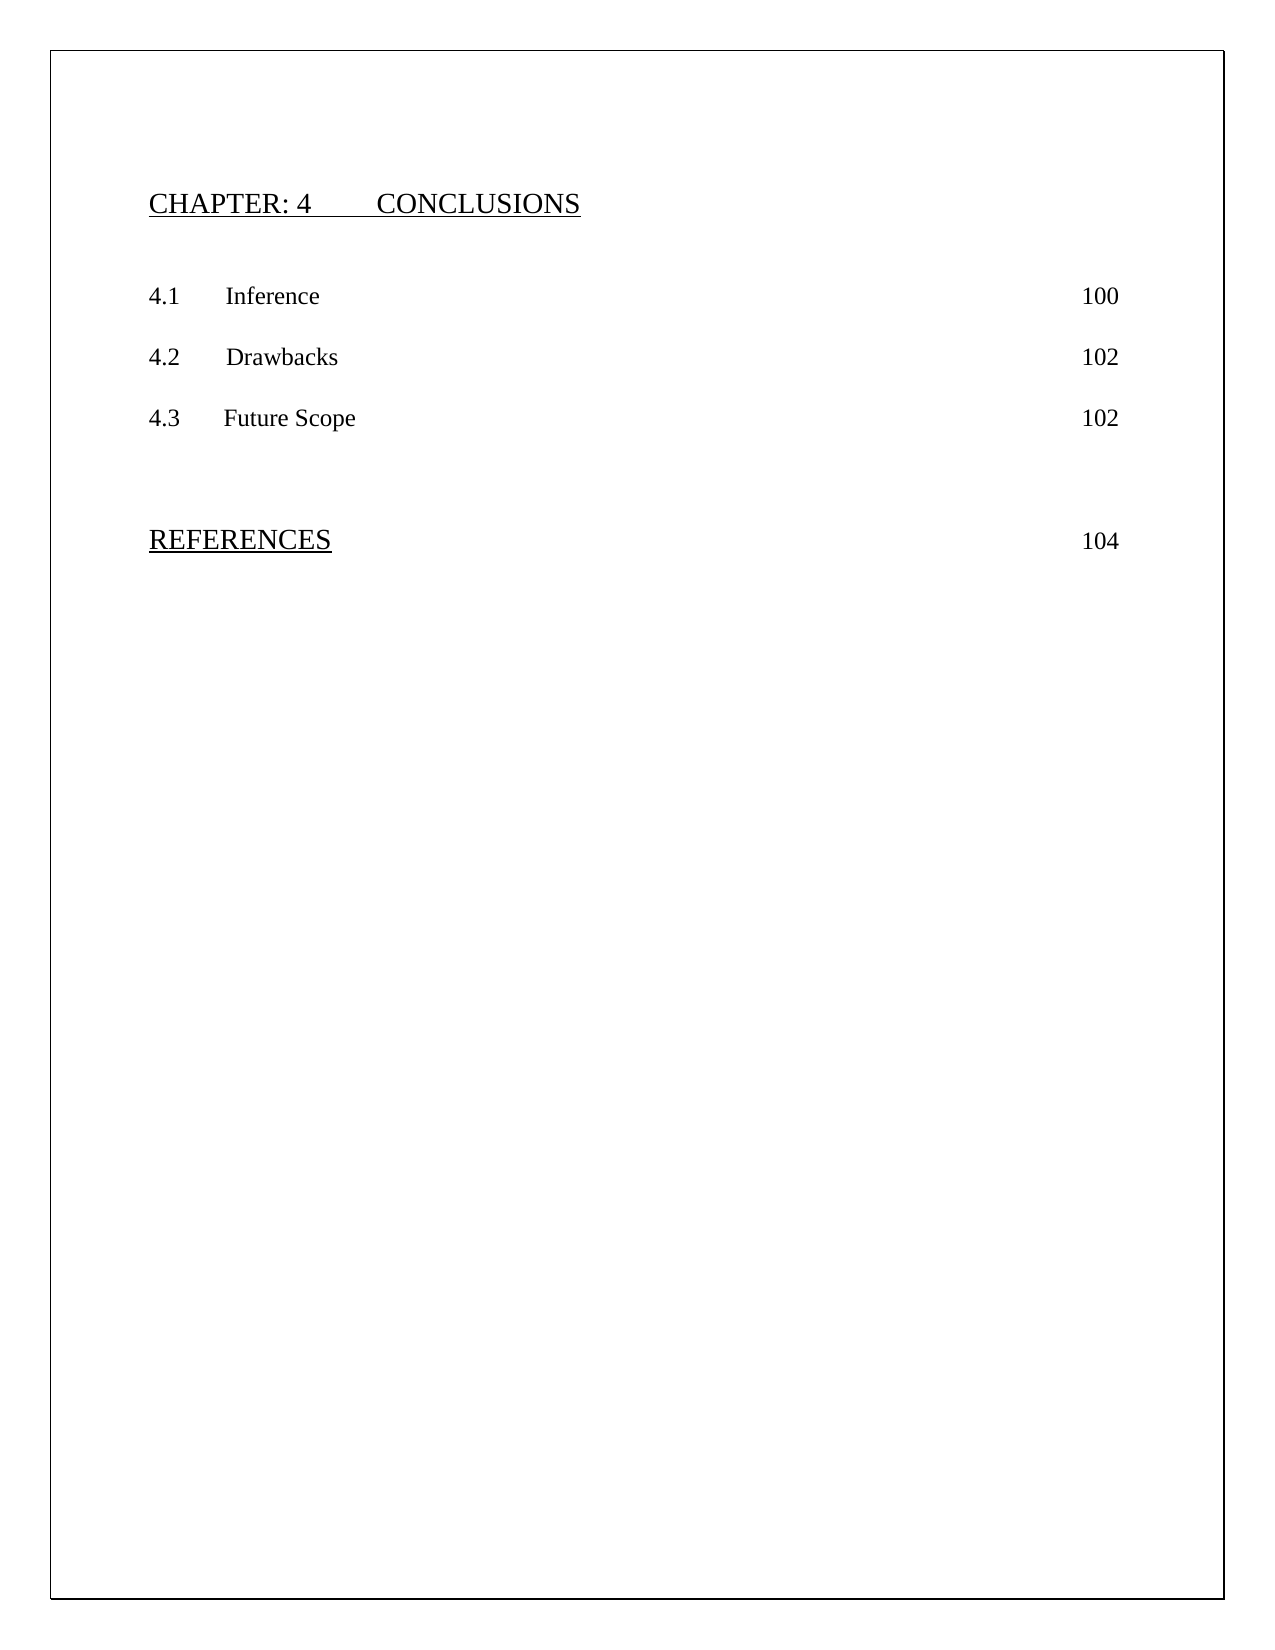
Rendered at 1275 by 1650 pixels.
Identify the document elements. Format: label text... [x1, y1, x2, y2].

text 4.1 Inference 100 [148, 281, 1124, 309]
text 4.2 Drawbacks 102 [148, 342, 1124, 371]
text 4.3 Future Scope 102 [148, 403, 1124, 432]
text REFERENCES 104 [148, 522, 1124, 555]
subtitle CHAPTER: 4 CONCLUSIONS [148, 187, 1124, 220]
